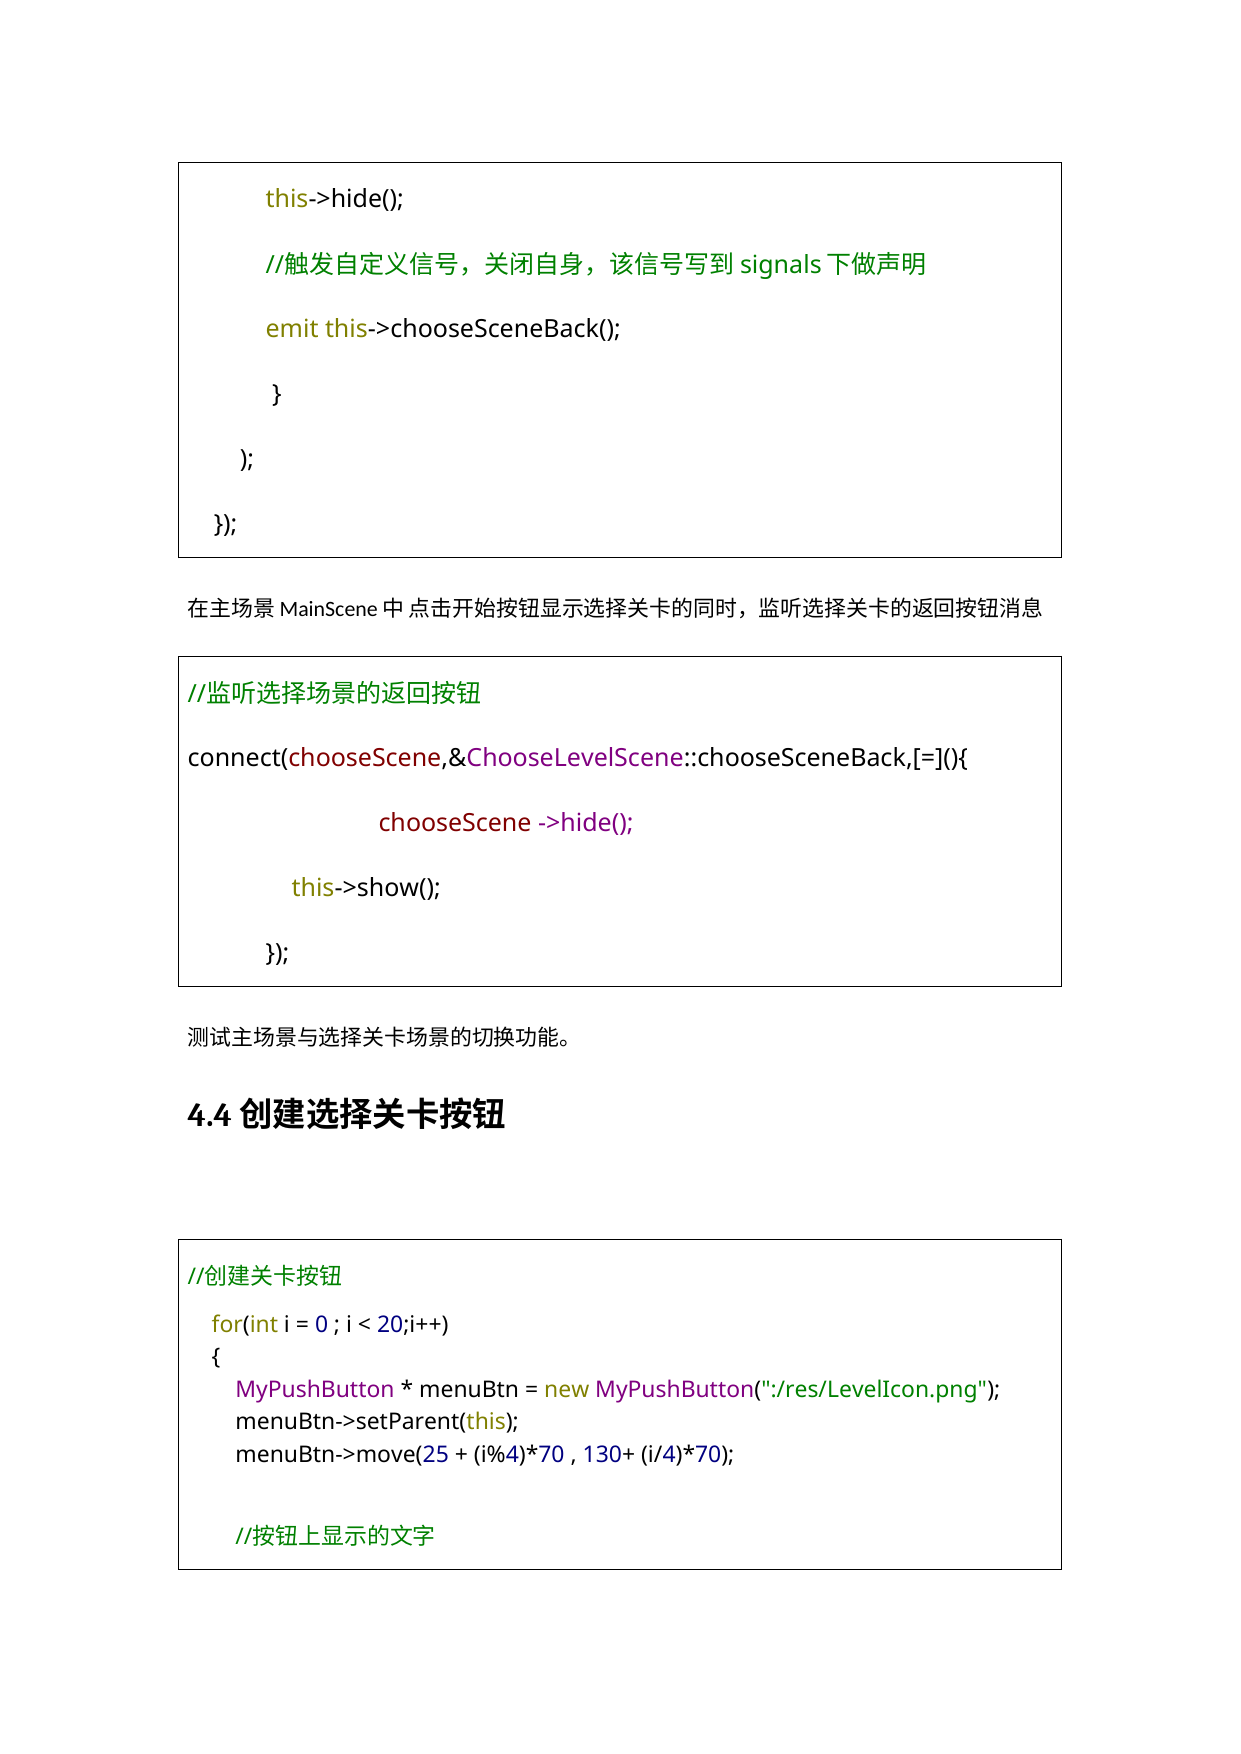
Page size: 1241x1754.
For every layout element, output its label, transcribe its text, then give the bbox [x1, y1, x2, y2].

text ); [187, 425, 1053, 487]
text menuBtn->setParent(this); [187, 1404, 1053, 1437]
text chooseScene ->hide(); [187, 789, 1053, 854]
text } [187, 360, 1053, 425]
text { [187, 1339, 1053, 1372]
text 在主场景MainScene中 点击开始按钮显示选择关卡的同时，监听选择关卡的返回按钮消息 [187, 591, 1053, 623]
text //按钮上显示的文字 [179, 1499, 1061, 1569]
text //监听选择场景的返回按钮 connect(chooseScene,&ChooseLevelScene::chooseSceneBack,[=](){ [179, 657, 1061, 789]
text }); [179, 487, 1061, 557]
text this->show(); [187, 854, 1053, 916]
text this->hide(); [179, 163, 1061, 230]
text 测试主场景与选择关卡场景的切换功能。 [187, 1019, 1053, 1052]
text menuBtn->move(25 + (i%4)*70 , 130+ (i/4)*70); [187, 1437, 1053, 1469]
text MyPushButton * menuBtn = new MyPushButton(":/res/LevelIcon.png"); [187, 1372, 1053, 1404]
text emit this->chooseSceneBack(); [187, 295, 1053, 360]
subtitle 4.4 创建选择关卡按钮 [187, 1079, 1053, 1144]
text }); [179, 916, 1061, 986]
text for(int i = 0 ; i < 20;i++) [187, 1307, 1053, 1339]
text //触发自定义信号，关闭自身，该信号写到 signals下做声明 [187, 230, 1053, 295]
text //创建关卡按钮 [179, 1240, 1061, 1307]
